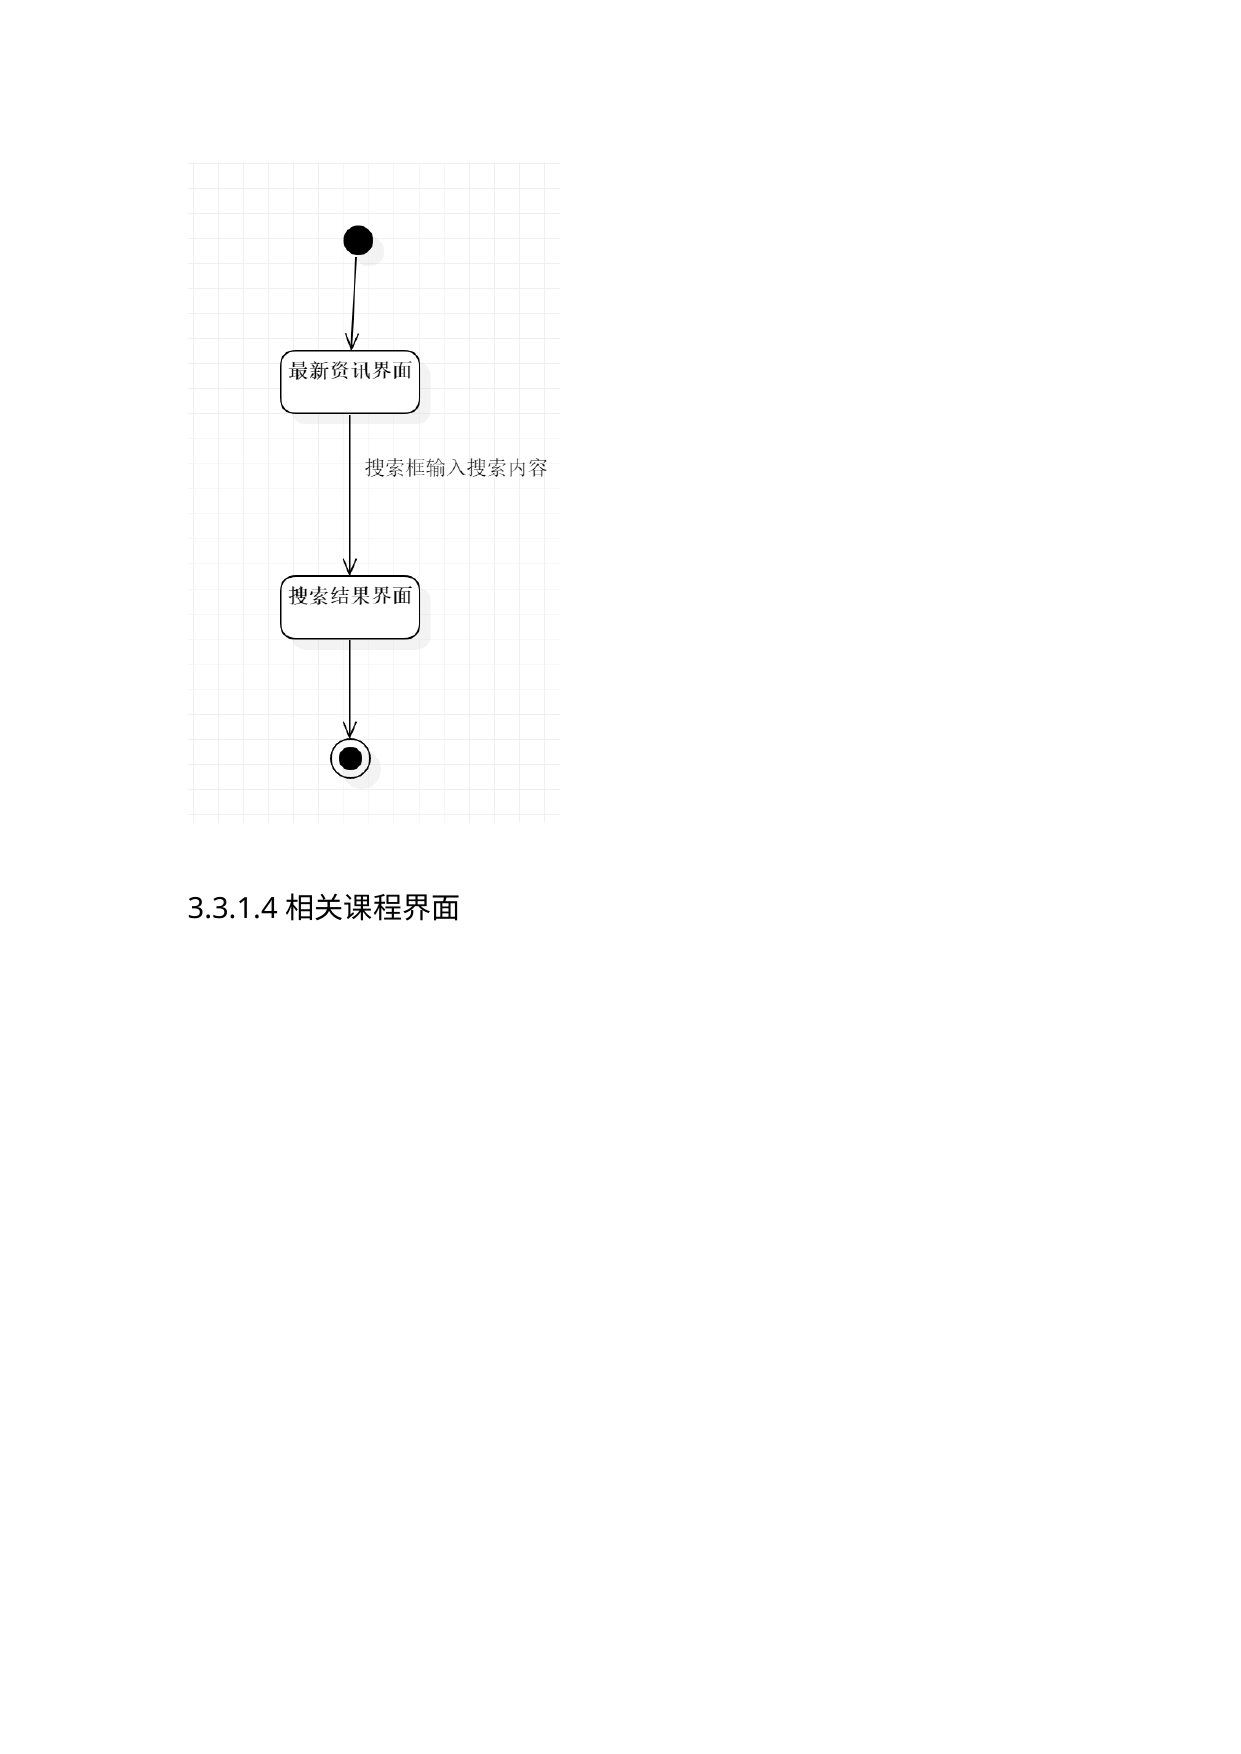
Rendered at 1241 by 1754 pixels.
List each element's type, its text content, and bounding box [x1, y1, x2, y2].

picture [187, 162, 561, 823]
subtitle 3.3.1.4 相关课程界面 [187, 874, 1053, 939]
